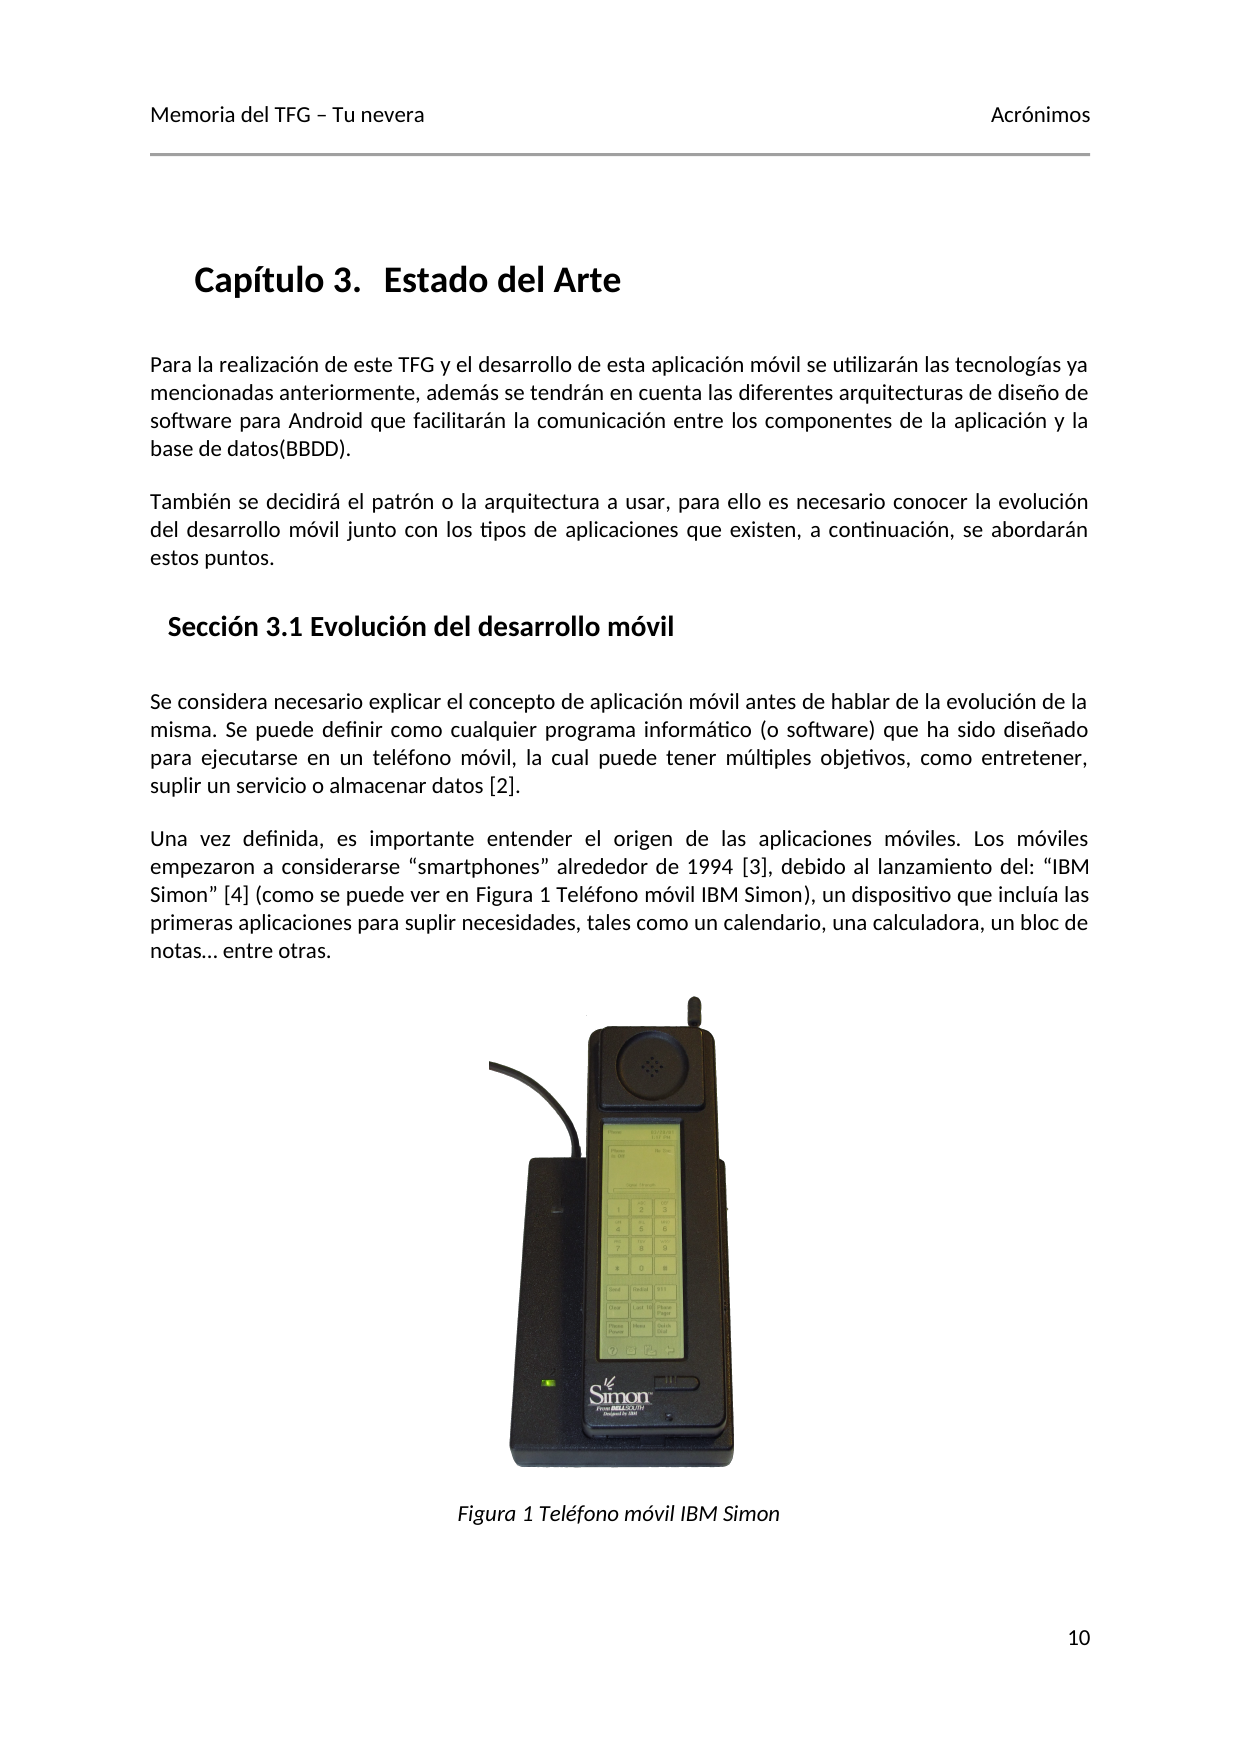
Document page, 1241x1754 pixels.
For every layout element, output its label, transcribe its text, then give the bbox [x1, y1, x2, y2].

text También se decidirá el patrón o la arquitectura a usar, para ello es necesario conocer la evolución del desarrollo móvil junto con los tipos de aplicaciones que existen, a continuación, se abordarán estos puntos. [150, 487, 1090, 571]
picture [489, 989, 752, 1475]
text Para la realización de este TFG y el desarrollo de esta aplicación móvil se utilizarán las tecnologías ya mencionadas anteriormente, además se tendrán en cuenta las diferentes arquitecturas de diseño de software para Android que facilitarán la comunicación entre los componentes de la aplicación y la base de datos(BBDD). [150, 350, 1090, 462]
subtitle Evolución del desarrollo móvil [168, 608, 1090, 644]
text Se considera necesario explicar el concepto de aplicación móvil antes de hablar de la evolución de la misma. Se puede definir como cualquier programa informático (o software) que ha sido diseñado para ejecutarse en un teléfono móvil, la cual puede tener múltiples objetivos, como entretener, suplir un servicio o almacenar datos . [150, 687, 1090, 799]
text Una vez definida, es importante entender el origen de las aplicaciones móviles. Los móviles empezaron a considerarse “smartphones” alrededor de 1994 , debido al lanzamiento del: “IBM Simon” (como se puede ver en Figura 1), un dispositivo que incluía las primeras aplicaciones para suplir necesidades, tales como un calendario, una calculadora, un bloc de notas… entre otras. [150, 824, 1090, 964]
text Figura 1 Teléfono móvil IBM Simon [150, 1499, 1090, 1527]
subtitle Estado del Arte [194, 256, 1090, 302]
